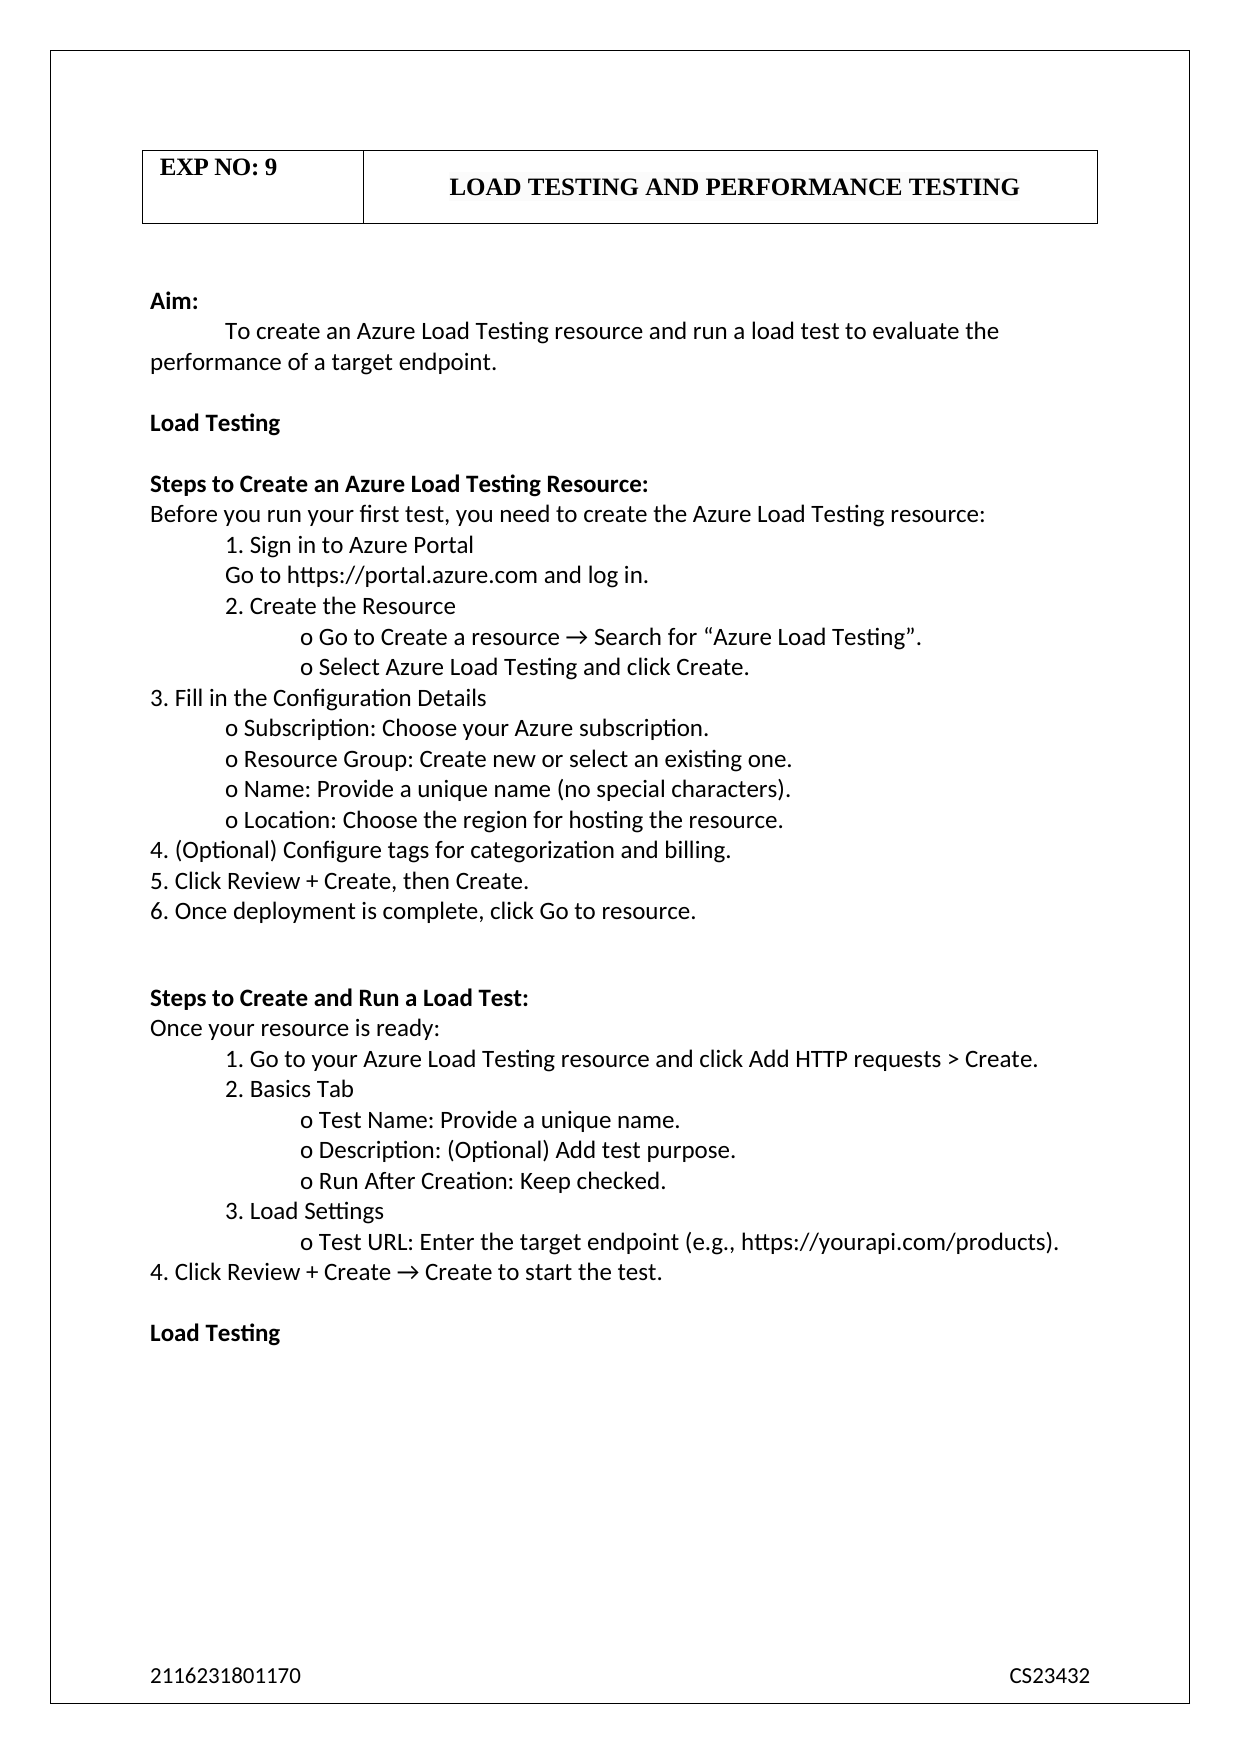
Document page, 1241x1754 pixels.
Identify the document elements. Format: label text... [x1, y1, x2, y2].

text To create an Azure Load Testing resource and run a load test to evaluate the performance of a target endpoint. [150, 315, 1090, 376]
text Before you run your first test, you need to create the Azure Load Testing resource: [150, 498, 1090, 529]
text Steps to Create and Run a Load Test: [150, 982, 1090, 1012]
text o Subscription: Choose your Azure subscription. [150, 712, 1090, 743]
text Go to https://portal.azure.com and log in. [150, 559, 1090, 590]
text o Resource Group: Create new or select an existing one. [150, 743, 1090, 773]
text o Run After Creation: Keep checked. [150, 1165, 1090, 1196]
text o Location: Choose the region for hosting the resource. [150, 804, 1090, 834]
text 3. Load Settings [150, 1196, 1090, 1226]
text 1. Sign in to Azure Portal [150, 529, 1090, 559]
table_header EXP NO: 9 [143, 151, 363, 223]
text Load Testing [150, 407, 1090, 437]
text Once your resource is ready: [150, 1012, 1090, 1043]
text o Name: Provide a unique name (no special characters). [150, 773, 1090, 804]
text o Test URL: Enter the target endpoint (e.g., https://yourapi.com/products). [150, 1226, 1090, 1257]
text o Test Name: Provide a unique name. [150, 1104, 1090, 1134]
table_header LOAD TESTING AND PERFORMANCE TESTING [364, 151, 1097, 223]
text 6. Once deployment is complete, click Go to resource. [150, 895, 1090, 926]
text o Select Azure Load Testing and click Create. [150, 651, 1090, 682]
text Steps to Create an Azure Load Testing Resource: [150, 468, 1090, 498]
text Aim: [150, 285, 1090, 315]
text 2. Create the Resource [150, 590, 1090, 621]
text 4. Click Review + Create → Create to start the test. [150, 1257, 1090, 1287]
text o Description: (Optional) Add test purpose. [150, 1134, 1090, 1165]
text Load Testing [150, 1318, 1090, 1348]
text 1. Go to your Azure Load Testing resource and click Add HTTP requests > Create. [150, 1043, 1090, 1073]
text o Go to Create a resource → Search for “Azure Load Testing”. [150, 621, 1090, 651]
text 3. Fill in the Configuration Details [150, 682, 1090, 712]
text 5. Click Review + Create, then Create. [150, 865, 1090, 895]
text 4. (Optional) Configure tags for categorization and billing. [150, 834, 1090, 865]
text 2. Basics Tab [150, 1073, 1090, 1104]
